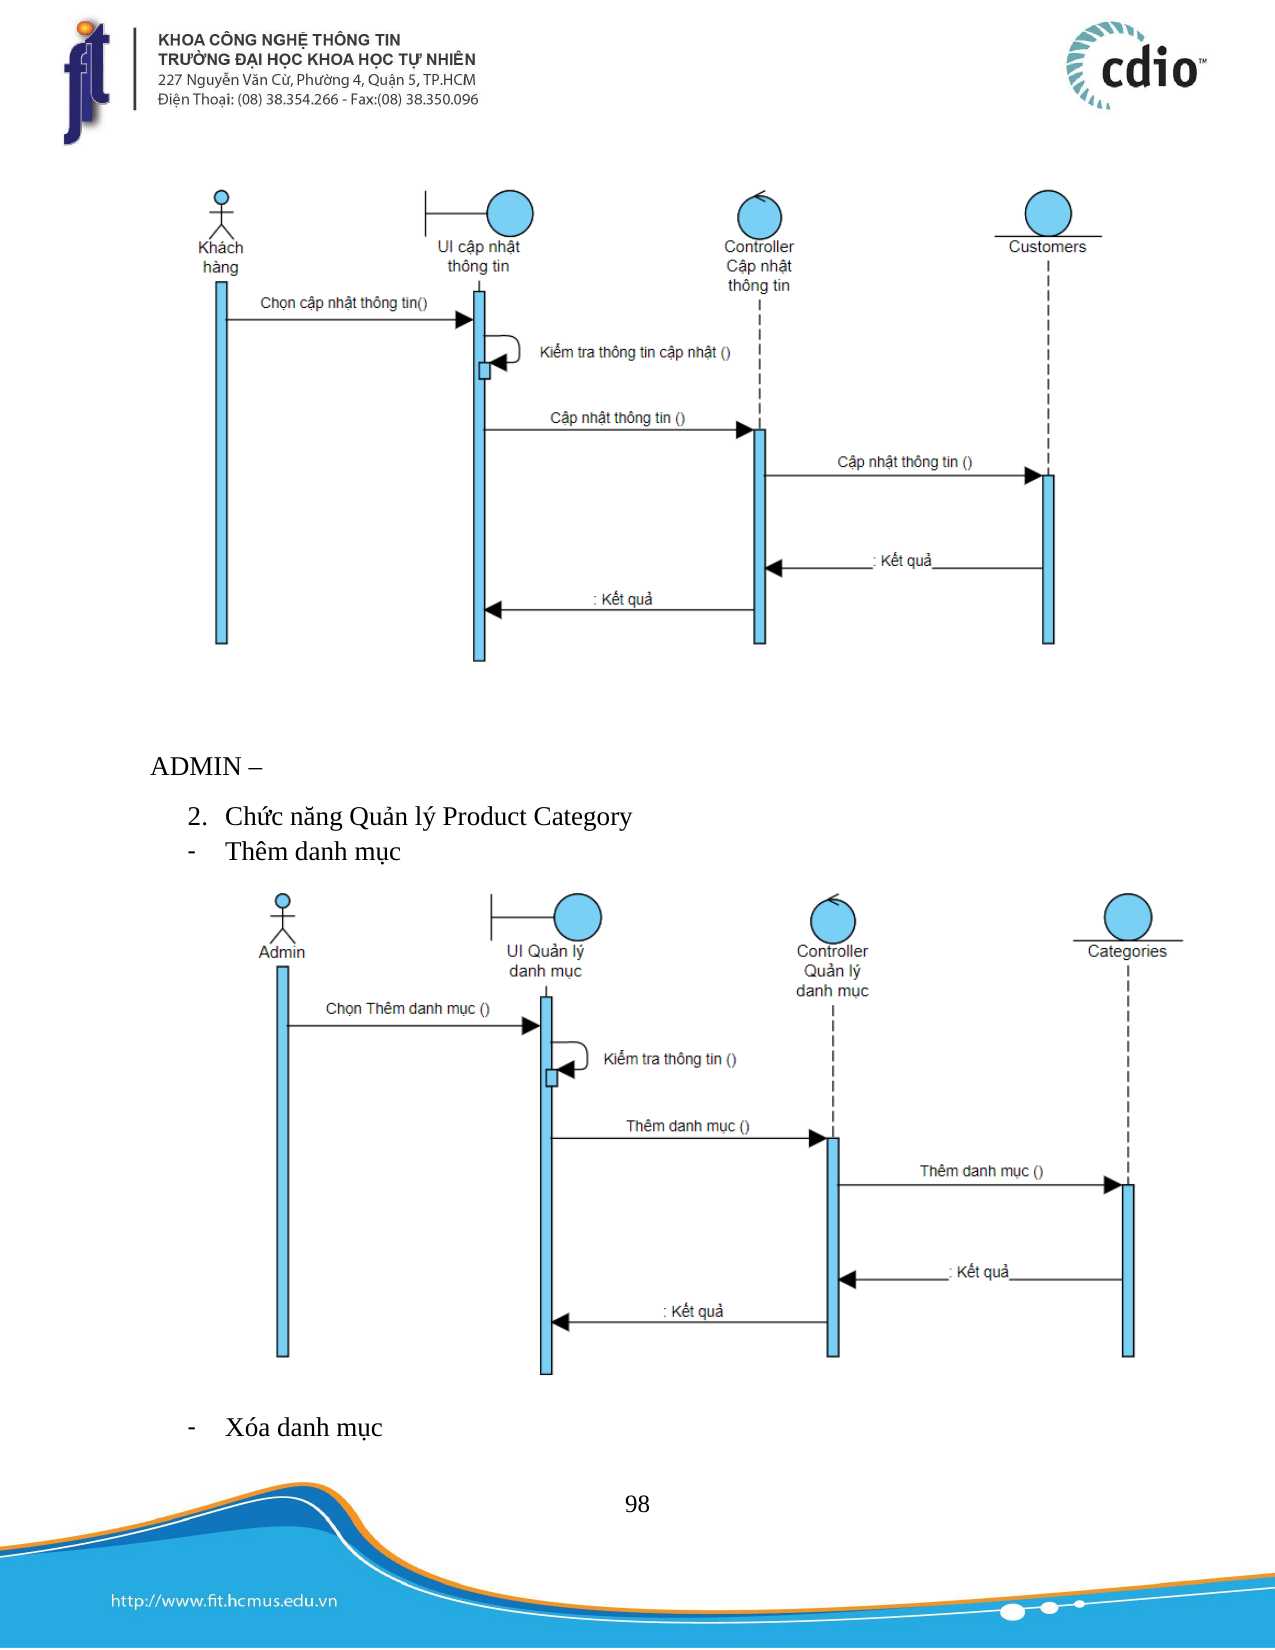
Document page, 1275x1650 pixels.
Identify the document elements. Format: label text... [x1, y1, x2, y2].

picture [225, 869, 1200, 1408]
picture [40, 10, 1219, 681]
picture [0, 1479, 1275, 1648]
text ADMIN – [150, 750, 1125, 781]
list Chức năng Quản lý Product Category [187, 800, 1125, 831]
list Thêm danh mục [187, 834, 1125, 867]
list Xóa danh mục [187, 1410, 1125, 1443]
